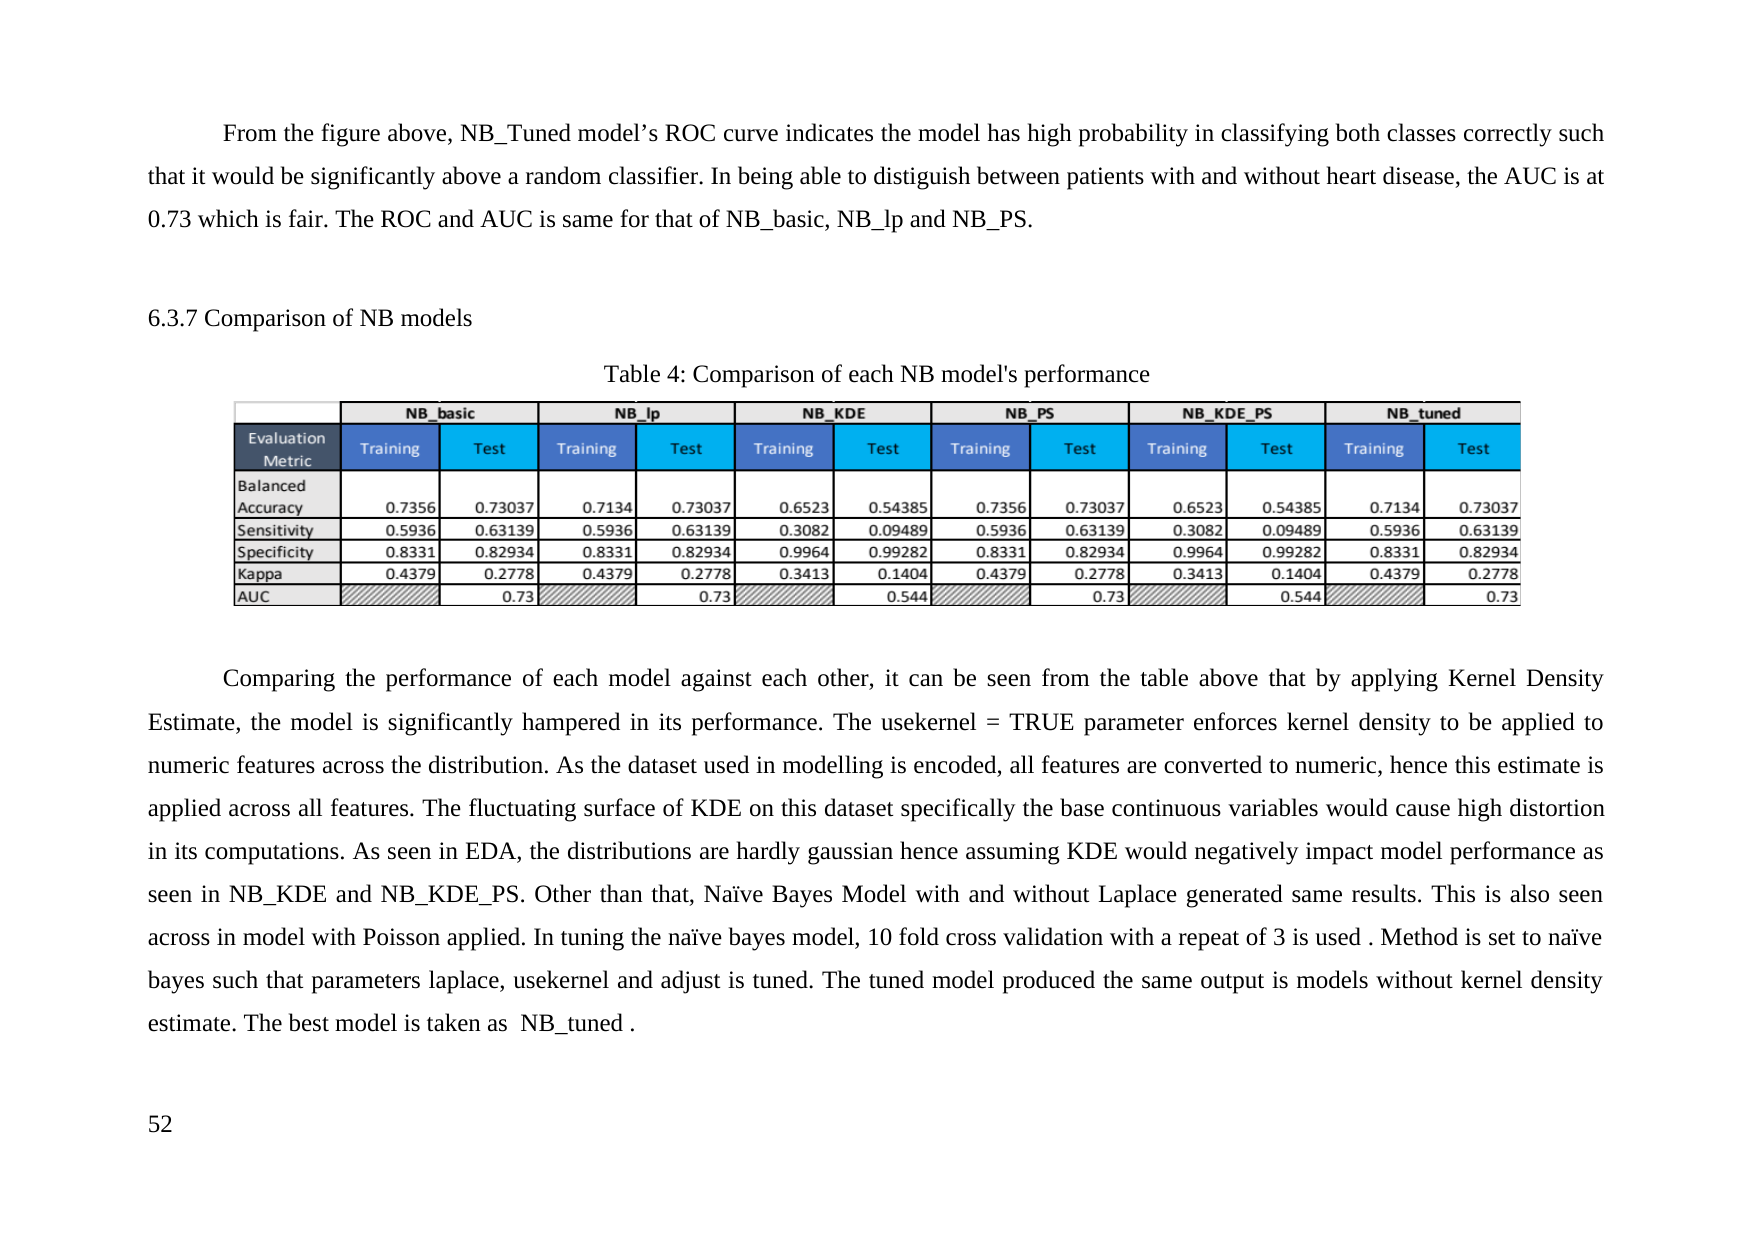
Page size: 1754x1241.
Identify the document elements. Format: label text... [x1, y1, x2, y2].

subtitle 6.3.7 Comparison of NB models [148, 303, 1606, 332]
text From the figure above, NB_Tuned model’s ROC curve indicates the model has high probability in classifying both classes correctly such that it would be significantly above a random classifier. In being able to distiguish between patients with and without heart disease, the AUC is at 0.73 which is fair. The ROC and AUC is same for that of NB_basic, NB_lp and NB_PS. [148, 118, 1606, 233]
text Comparing the performance of each model against each other, it can be seen from the table above that by applying Kernel Density Estimate, the model is significantly hampered in its performance. The usekernel = TRUE parameter enforces kernel density to be applied to numeric features across the distribution. As the dataset used in modelling is encoded, all features are converted to numeric, hence this estimate is applied across all features. The fluctuating surface of KDE on this dataset specifically the base continuous variables would cause high distortion in its computations. As seen in EDA, the distributions are hardly gaussian hence assuming KDE would negatively impact model performance as seen in NB_KDE and NB_KDE_PS. Other than that, Naïve Bayes Model with and without Laplace generated same results. This is also seen across in model with Poisson applied. In tuning the naïve bayes model, 10 fold cross validation with a repeat of 3 is used . Method is set to naïve bayes such that parameters laplace, usekernel and adjust is tuned. The tuned model produced the same output is models without kernel density estimate. The best model is taken as NB_tuned . [148, 663, 1606, 1037]
